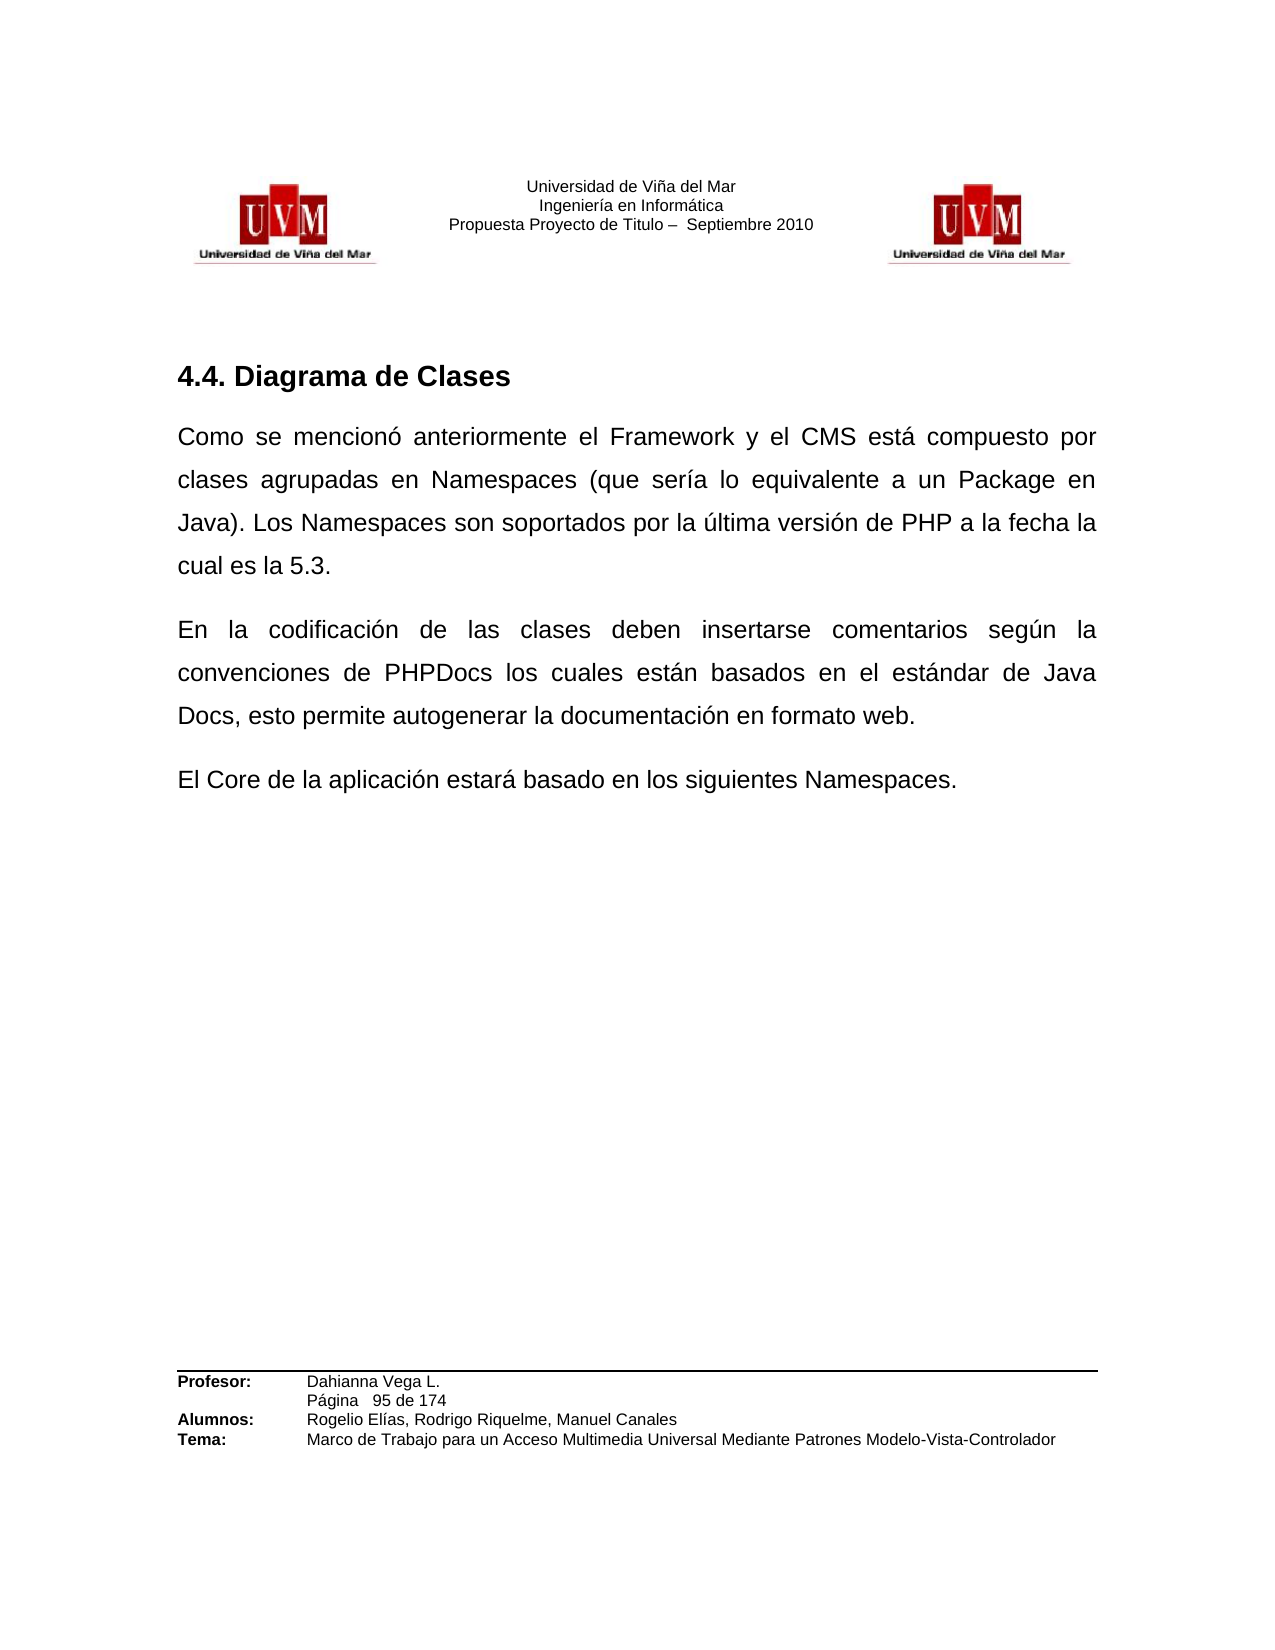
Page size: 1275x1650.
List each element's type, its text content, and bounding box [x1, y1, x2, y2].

subtitle 4.4. Diagrama de Clases [177, 359, 1098, 392]
text En la codificación de las clases deben insertarse comentarios según la convenciones de PHPDocs los cuales están basados en el estándar de Java Docs, esto permite autogenerar la documentación en formato web. [177, 615, 1098, 730]
text El Core de la aplicación estará basado en los siguientes Namespaces. [177, 765, 1098, 794]
picture [177, 176, 390, 267]
picture [871, 176, 1084, 267]
text Como se mencionó anteriormente el Framework y el CMS está compuesto por clases agrupadas en Namespaces (que sería lo equivalente a un Package en Java). Los Namespaces son soportados por la última versión de PHP a la fecha la cual es la 5.3. [177, 422, 1098, 580]
